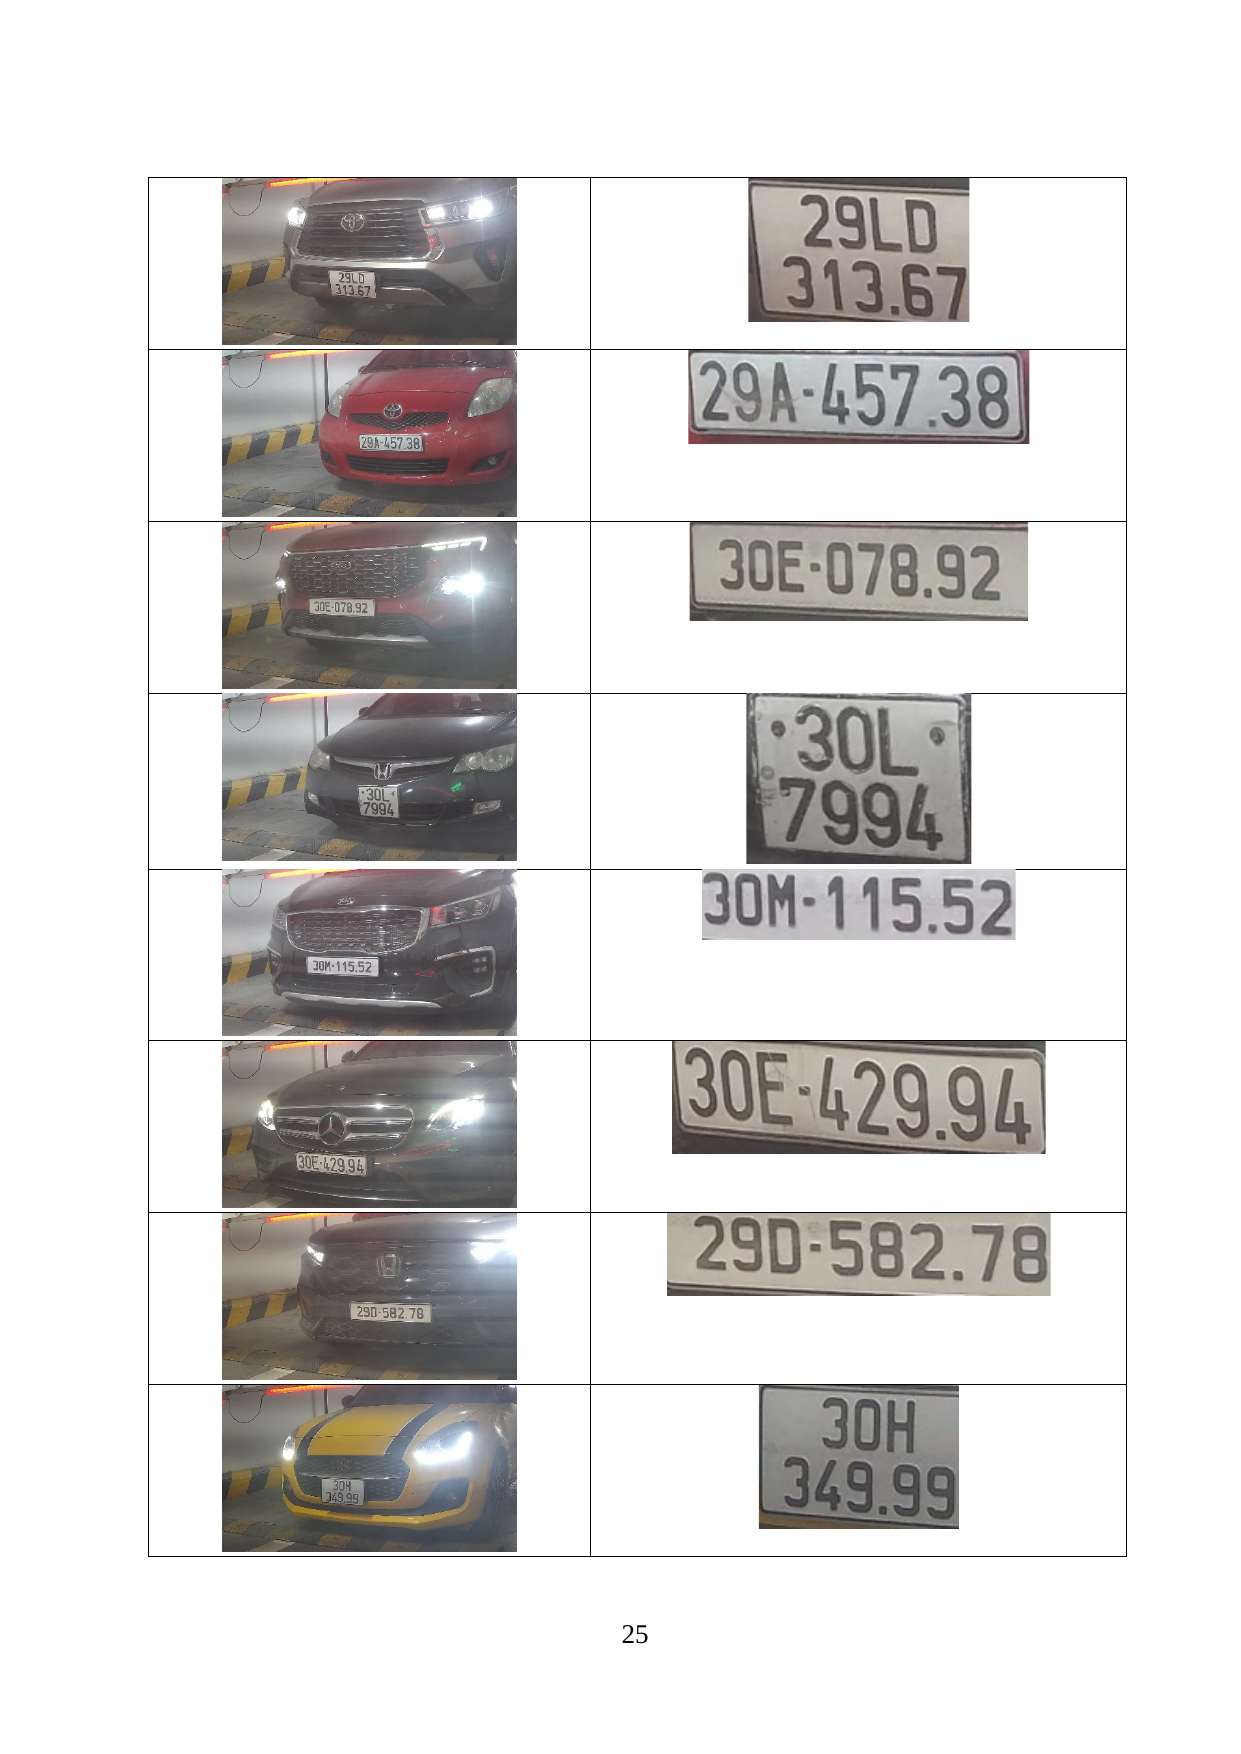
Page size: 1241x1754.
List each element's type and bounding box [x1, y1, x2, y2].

table_cell [149, 694, 590, 868]
picture [689, 522, 1029, 621]
table_cell [149, 522, 590, 693]
picture [667, 1213, 1051, 1296]
table_cell [591, 694, 1126, 868]
picture [688, 350, 1030, 444]
picture [748, 178, 970, 322]
picture [758, 1385, 959, 1529]
table_cell [591, 870, 1126, 1040]
picture [222, 1385, 517, 1552]
table_cell [149, 1213, 590, 1384]
picture [222, 869, 517, 1036]
table_cell [591, 1385, 1126, 1556]
table_cell [149, 870, 590, 1040]
picture [222, 1041, 517, 1208]
table_cell [149, 1385, 590, 1556]
picture [702, 869, 1016, 940]
table_cell [149, 350, 590, 521]
picture [222, 522, 517, 689]
picture [222, 350, 517, 517]
table_cell [149, 1041, 590, 1212]
table_cell [591, 1041, 1126, 1212]
table_cell [591, 350, 1126, 521]
picture [672, 1041, 1046, 1154]
picture [222, 1213, 517, 1380]
table_cell [591, 178, 1126, 349]
picture [222, 178, 517, 345]
table_cell [149, 178, 590, 349]
picture [222, 693, 517, 861]
table_cell [591, 522, 1126, 693]
picture [746, 693, 972, 864]
table_cell [591, 1213, 1126, 1384]
